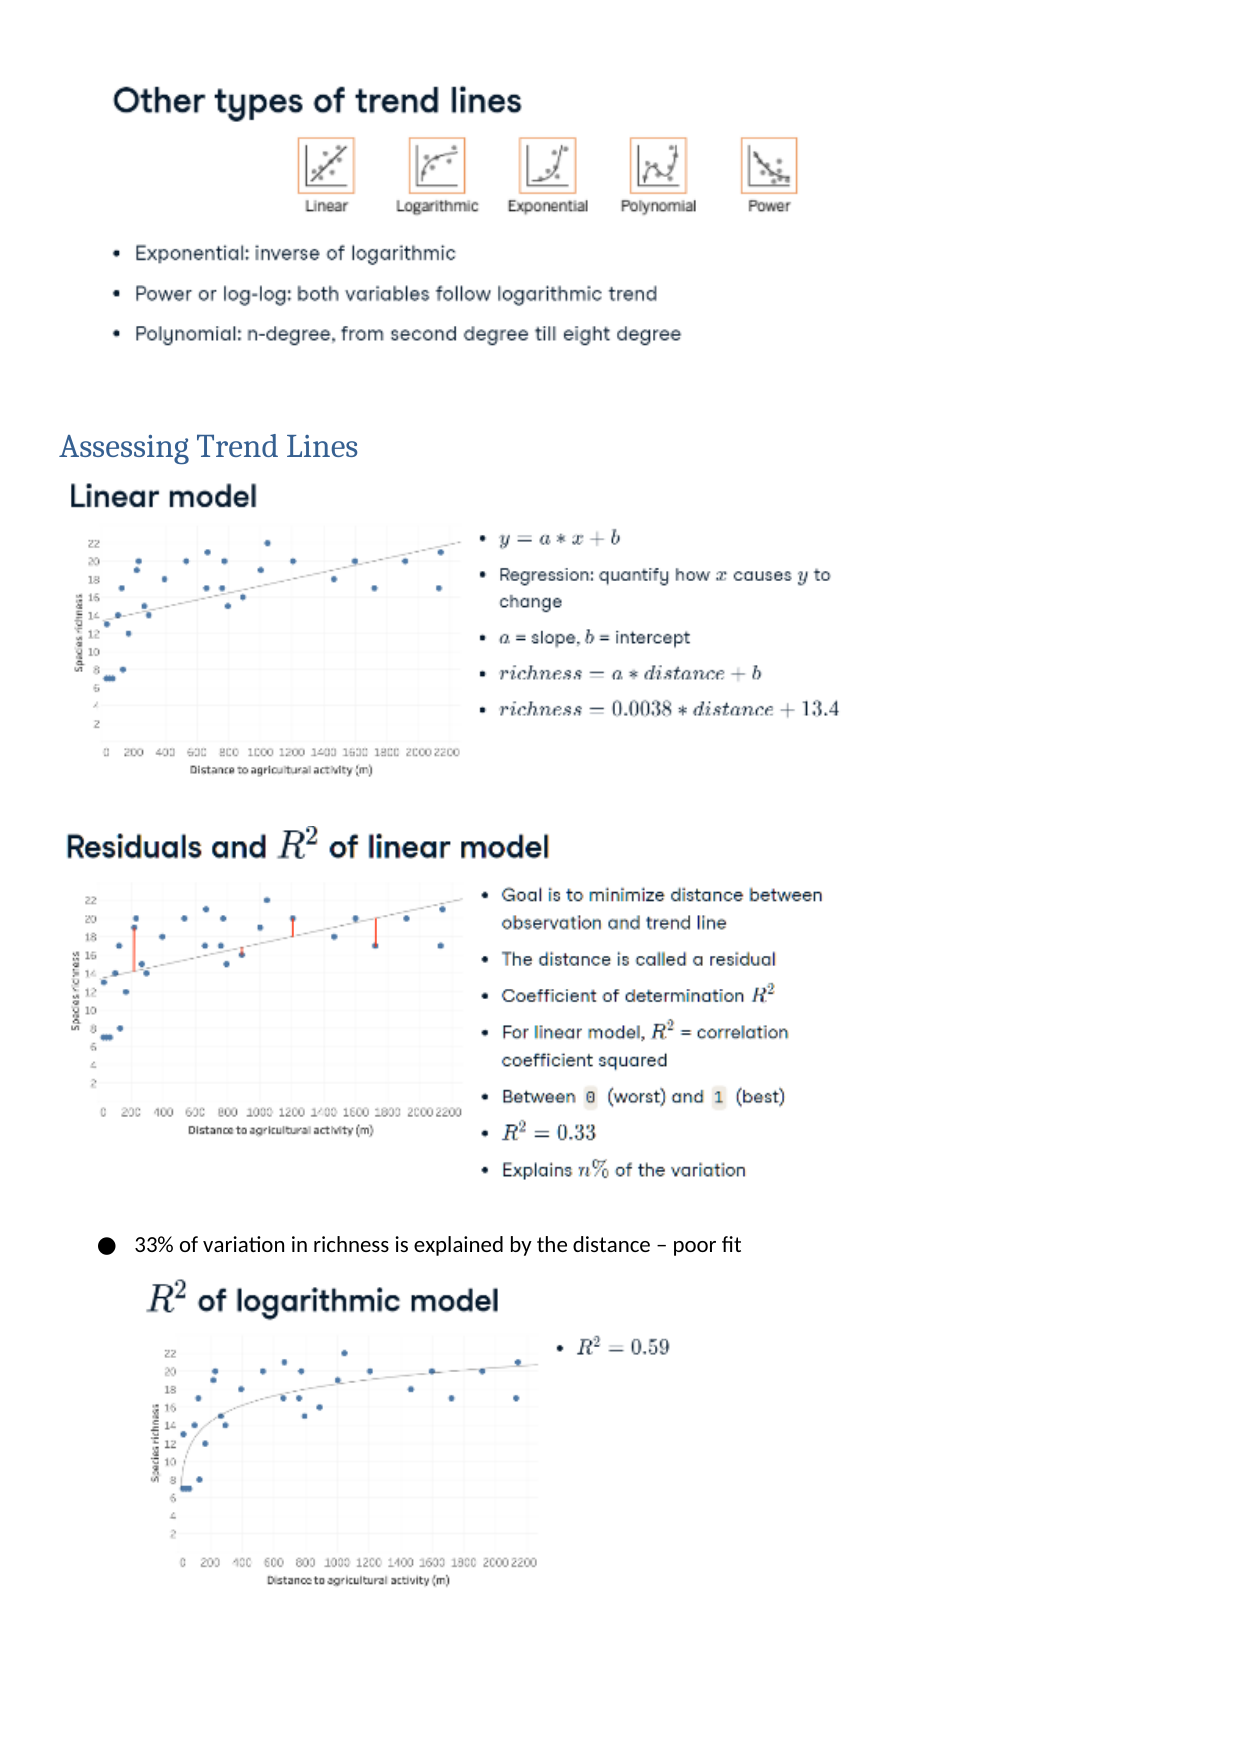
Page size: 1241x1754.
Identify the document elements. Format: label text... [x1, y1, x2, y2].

picture [59, 826, 886, 1194]
picture [96, 73, 865, 399]
subtitle Assessing Trend Lines [59, 427, 1167, 466]
list 33% of variation in richness is explained by the distance – poor fit [97, 1219, 1167, 1266]
picture [134, 1272, 793, 1597]
picture [59, 465, 875, 802]
